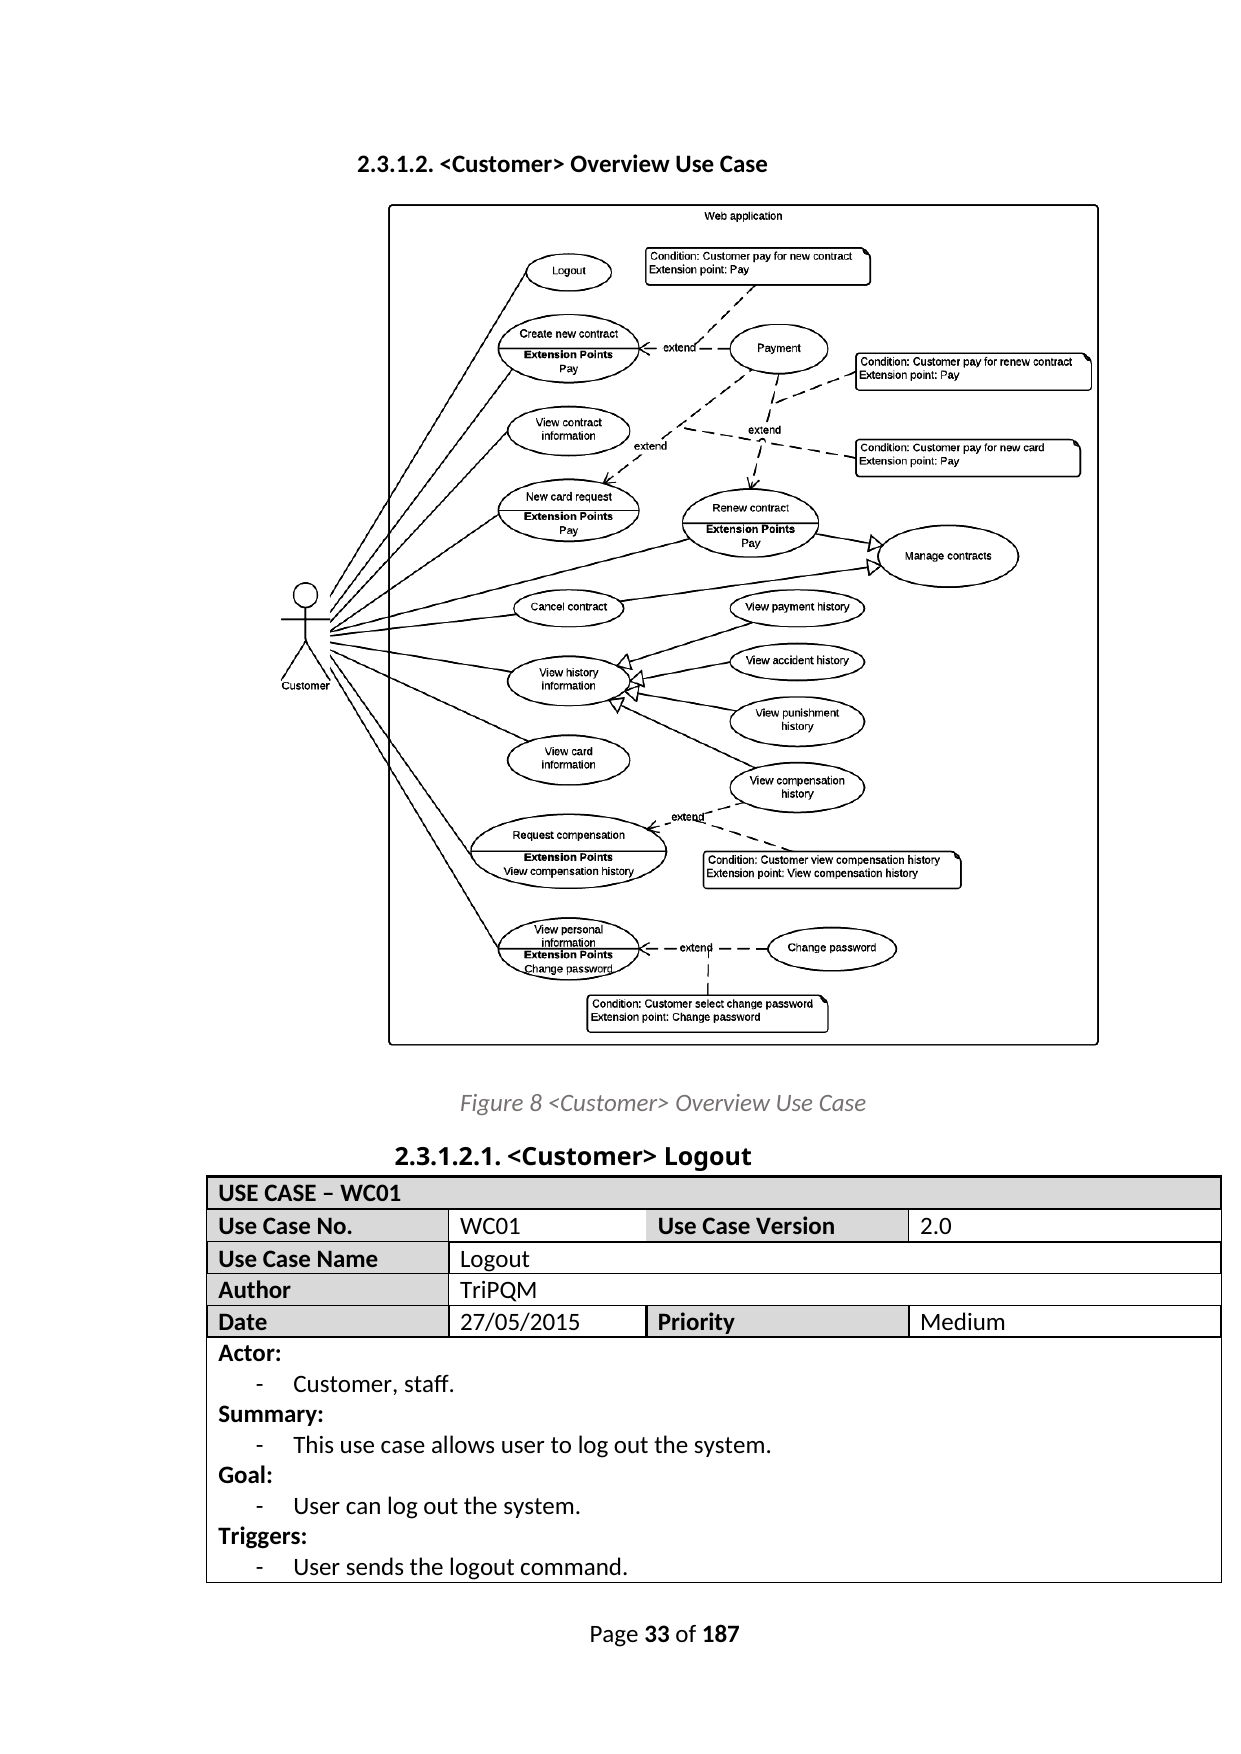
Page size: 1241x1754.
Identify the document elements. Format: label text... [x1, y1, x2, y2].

table_cell Logout [450, 1243, 1220, 1273]
text Figure 8 <Customer> Overview Use Case [207, 1087, 1122, 1118]
table_cell Date [208, 1306, 448, 1336]
table_cell WC01 [449, 1210, 646, 1241]
table_cell 27/05/2015 [450, 1306, 645, 1336]
table_cell Use Case Name [208, 1242, 448, 1273]
table_cell TriPQM [449, 1274, 1221, 1305]
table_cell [207, 1338, 1221, 1582]
picture [207, 180, 1122, 1069]
table_cell 2.0 [909, 1210, 1221, 1241]
table_cell Medium [910, 1306, 1220, 1336]
table_cell Author [207, 1274, 448, 1305]
table_cell Use Case Version [646, 1210, 908, 1241]
subtitle <Customer> Logout [394, 1139, 1122, 1173]
table_cell Use Case No. [207, 1210, 448, 1241]
table_header USE CASE – WC01 [208, 1178, 1220, 1208]
subtitle <Customer> Overview Use Case [357, 148, 1122, 178]
table_cell Priority [648, 1306, 908, 1336]
